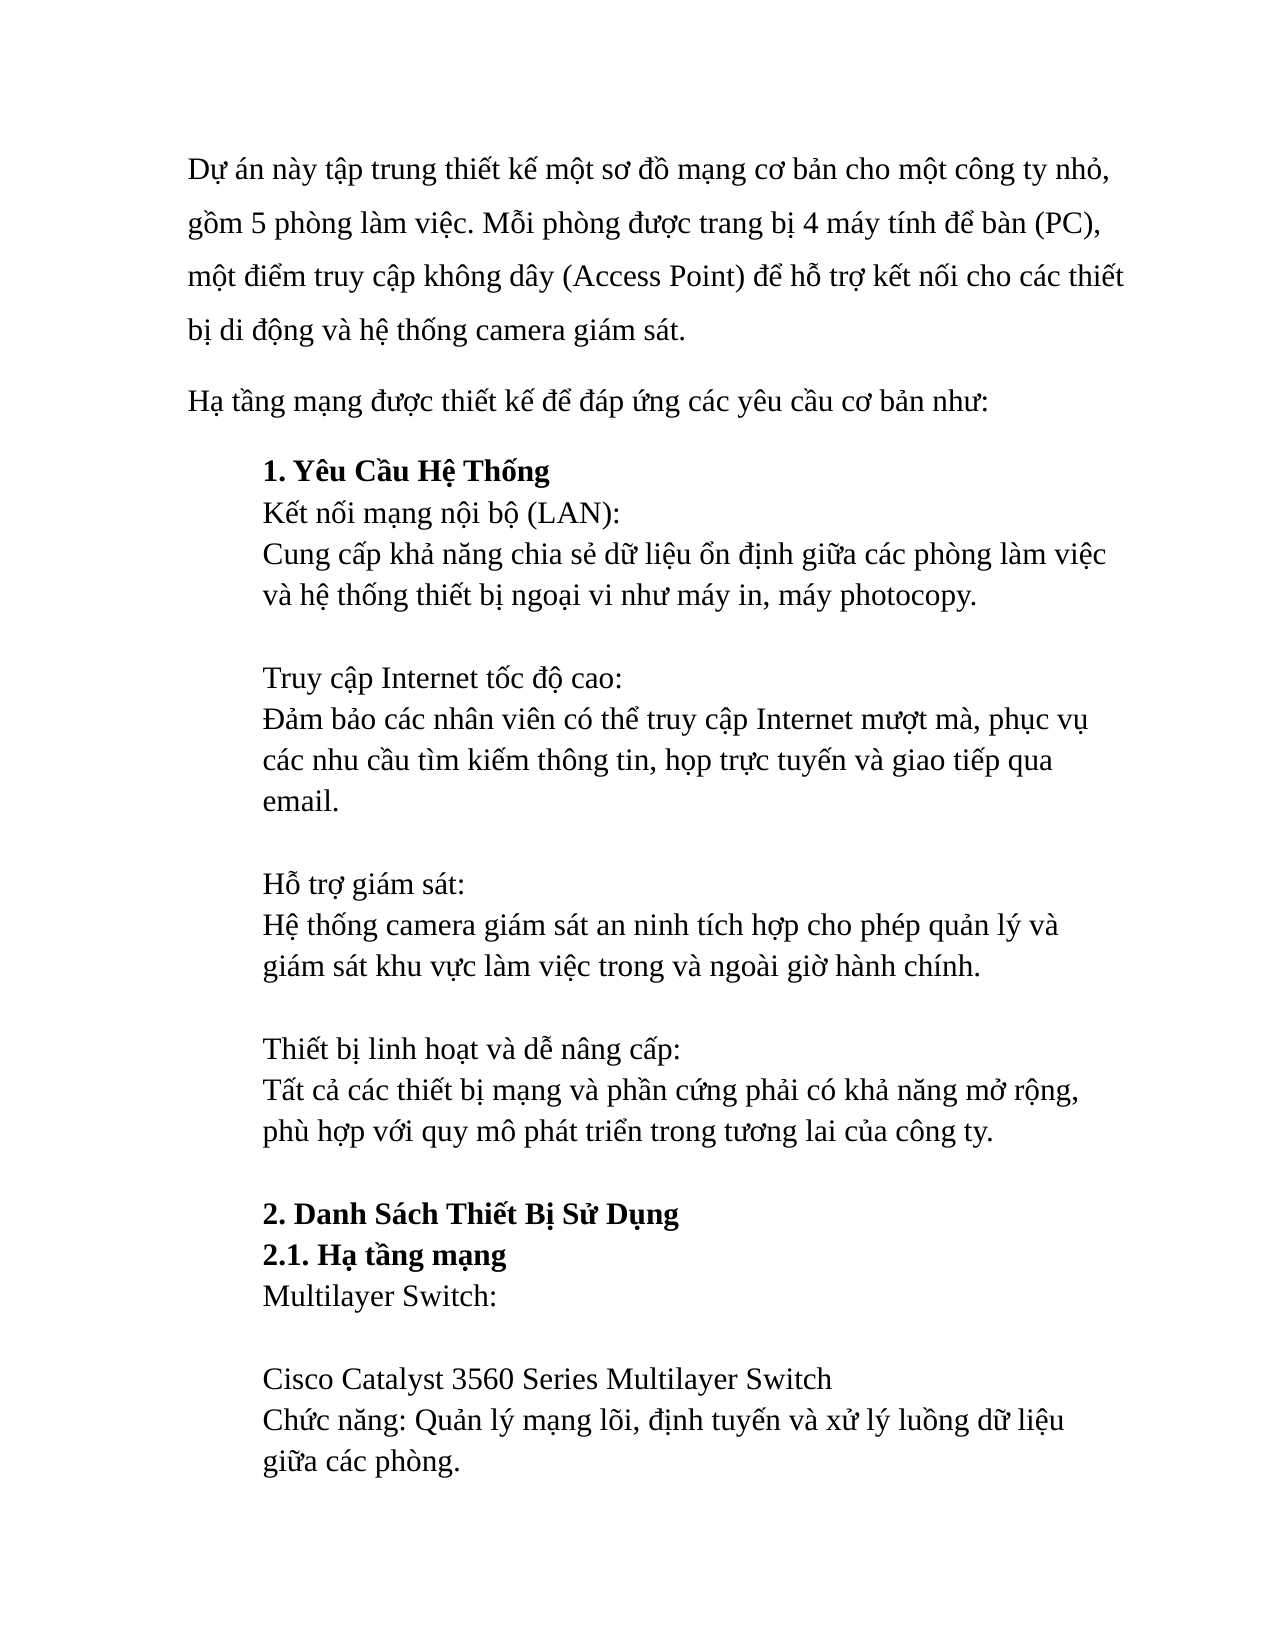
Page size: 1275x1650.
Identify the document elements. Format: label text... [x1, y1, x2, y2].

list Truy cập Internet tốc độ cao: [262, 659, 1125, 695]
list Đảm bảo các nhân viên có thể truy cập Internet mượt mà, phục vụ các nhu cầu tìm kiếm thông tin, họp trực tuyến và giao tiếp qua email. [262, 700, 1125, 818]
list 2. Danh Sách Thiết Bị Sử Dụng [262, 1195, 1125, 1231]
list Multilayer Switch: [262, 1278, 1125, 1313]
list Thiết bị linh hoạt và dễ nâng cấp: [262, 1030, 1125, 1066]
list Chức năng: Quản lý mạng lõi, định tuyến và xử lý luồng dữ liệu giữa các phòng. [262, 1401, 1125, 1478]
list 2.1. Hạ tầng mạng [262, 1236, 1125, 1272]
list Cisco Catalyst 3560 Series Multilayer Switch [262, 1360, 1125, 1396]
list 1. Yêu Cầu Hệ Thống [262, 453, 1125, 488]
text Hạ tầng mạng được thiết kế để đáp ứng các yêu cầu cơ bản như: [187, 382, 1125, 418]
text Dự án này tập trung thiết kế một sơ đồ mạng cơ bản cho một công ty nhỏ, gồm 5 phòng làm việc. Mỗi phòng được trang bị 4 máy tính để bàn (PC), một điểm truy cập không dây (Access Point) để hỗ trợ kết nối cho các thiết bị di động và hệ thống camera giám sát. [187, 150, 1125, 347]
list Hỗ trợ giám sát: [262, 865, 1125, 901]
list Tất cả các thiết bị mạng và phần cứng phải có khả năng mở rộng, phù hợp với quy mô phát triển trong tương lai của công ty. [262, 1071, 1125, 1148]
list Hệ thống camera giám sát an ninh tích hợp cho phép quản lý và giám sát khu vực làm việc trong và ngoài giờ hành chính. [262, 906, 1125, 983]
list Cung cấp khả năng chia sẻ dữ liệu ổn định giữa các phòng làm việc và hệ thống thiết bị ngoại vi như máy in, máy photocopy. [262, 535, 1125, 612]
list Kết nối mạng nội bộ (LAN): [262, 494, 1125, 530]
